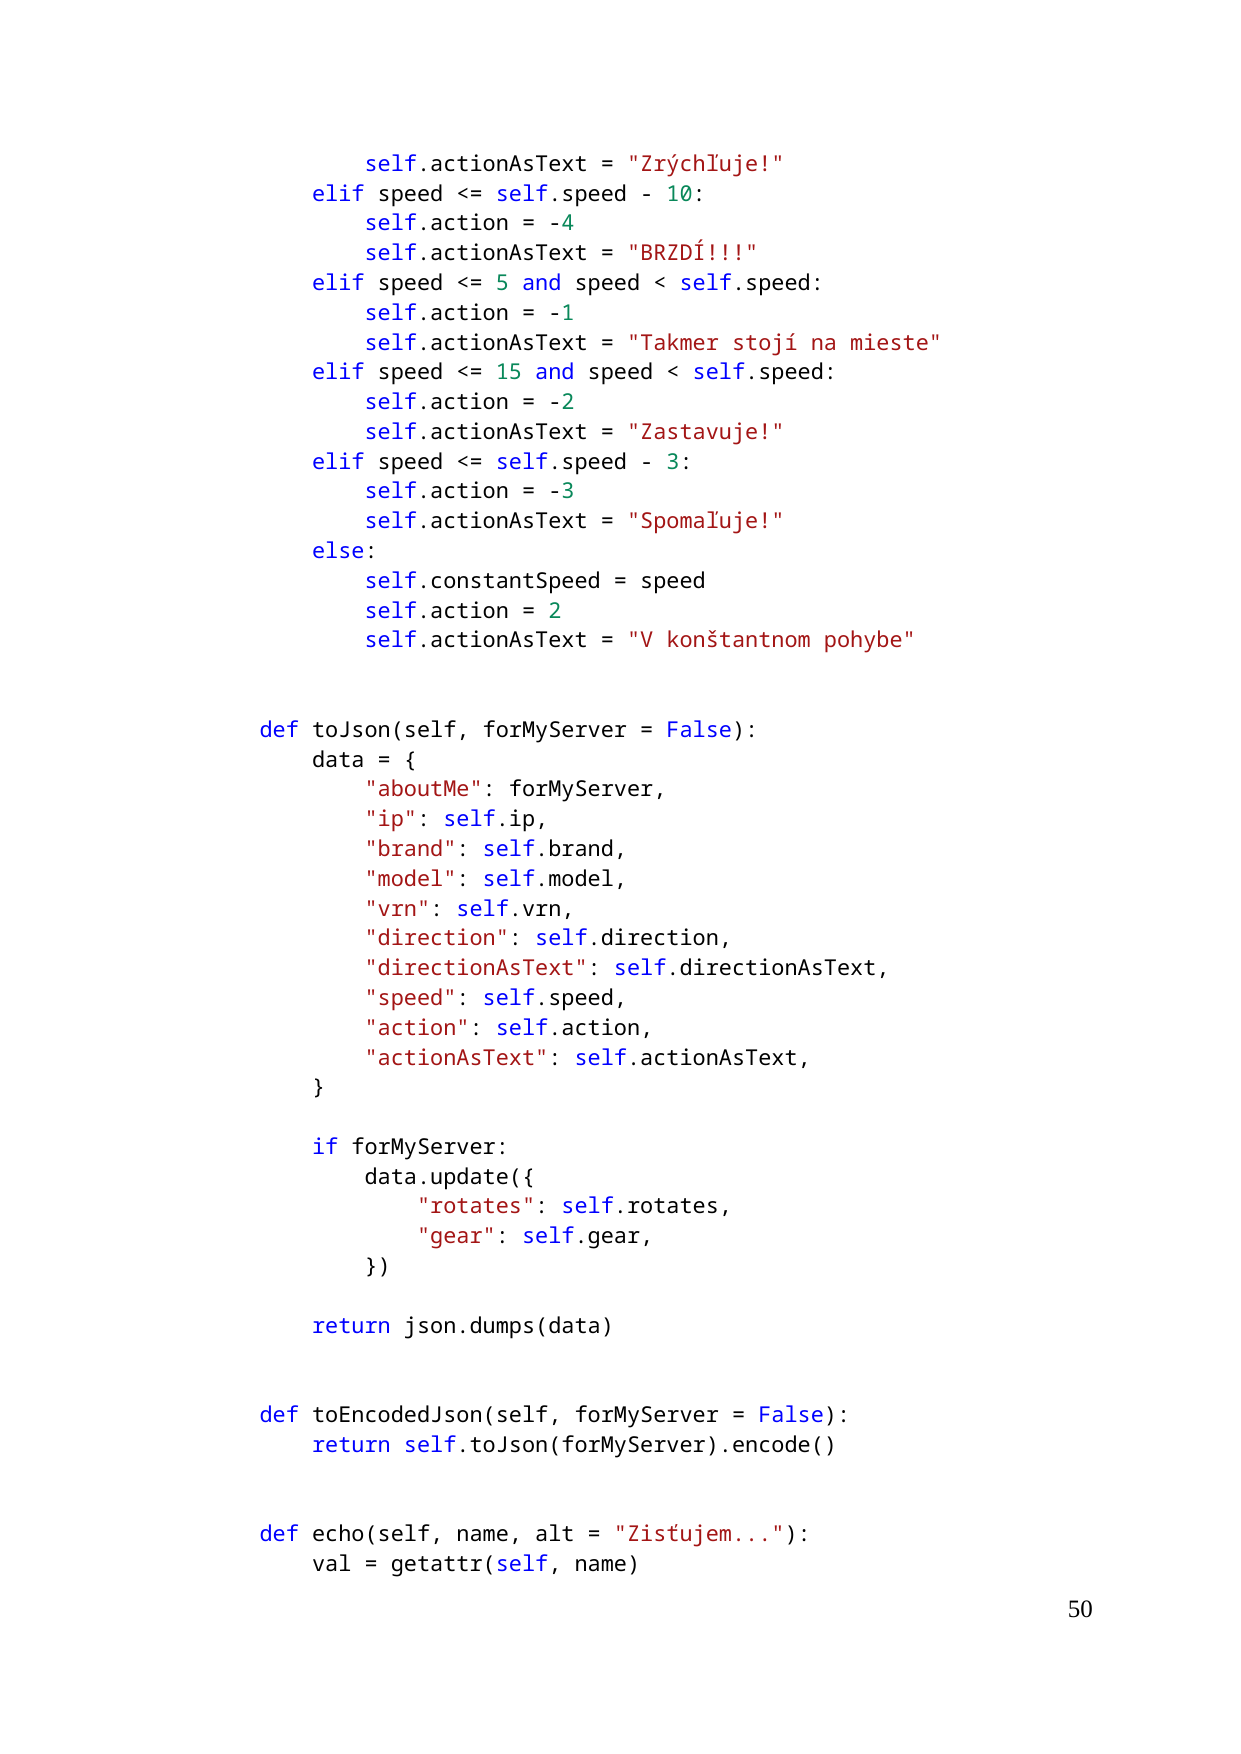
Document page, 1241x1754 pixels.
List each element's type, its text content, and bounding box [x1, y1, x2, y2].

text self.actionAsText = "Spomaľuje!" [207, 505, 1092, 535]
text self.actionAsText = "Zastavuje!" [207, 416, 1092, 446]
text "action": self.action, [207, 1012, 1092, 1041]
text self.action = -3 [207, 475, 1092, 505]
text self.action = -1 [207, 297, 1092, 326]
text } [207, 1071, 1092, 1101]
text self.action = -4 [207, 207, 1092, 237]
text "rotates": self.rotates, [207, 1190, 1092, 1220]
text self.actionAsText = "Takmer stojí na mieste" [207, 326, 1092, 356]
text elif speed <= self.speed - 3: [207, 446, 1092, 475]
text }) [207, 1250, 1092, 1280]
text "ip": self.ip, [207, 803, 1092, 833]
text elif speed <= 15 and speed < self.speed: [207, 356, 1092, 386]
text self.action = -2 [207, 386, 1092, 416]
text "vrn": self.vrn, [207, 892, 1092, 922]
text self.actionAsText = "BRZDÍ!!!" [207, 237, 1092, 267]
text def toJson(self, forMyServer = False): [207, 714, 1092, 743]
text "actionAsText": self.actionAsText, [207, 1041, 1092, 1071]
text self.actionAsText = "V konštantnom pohybe" [207, 624, 1092, 654]
text self.action = 2 [207, 594, 1092, 624]
text elif speed <= 5 and speed < self.speed: [207, 267, 1092, 297]
text elif speed <= self.speed - 10: [207, 177, 1092, 207]
text if forMyServer: [207, 1131, 1092, 1161]
text self.actionAsText = "Zrýchľuje!" [207, 148, 1092, 177]
text def echo(self, name, alt = "Zisťujem..."): [207, 1518, 1092, 1548]
text self.constantSpeed = speed [207, 565, 1092, 594]
text else: [207, 535, 1092, 565]
text "brand": self.brand, [207, 833, 1092, 863]
text data.update({ [207, 1161, 1092, 1190]
text "directionAsText": self.directionAsText, [207, 952, 1092, 982]
text data = { [207, 743, 1092, 773]
text "aboutMe": forMyServer, [207, 773, 1092, 803]
text "speed": self.speed, [207, 982, 1092, 1012]
text return json.dumps(data) [207, 1309, 1092, 1339]
text "gear": self.gear, [207, 1220, 1092, 1250]
text "model": self.model, [207, 863, 1092, 892]
text def toEncodedJson(self, forMyServer = False): [207, 1399, 1092, 1429]
text val = getattr(self, name) [207, 1548, 1092, 1578]
text "direction": self.direction, [207, 922, 1092, 952]
text return self.toJson(forMyServer).encode() [207, 1429, 1092, 1458]
